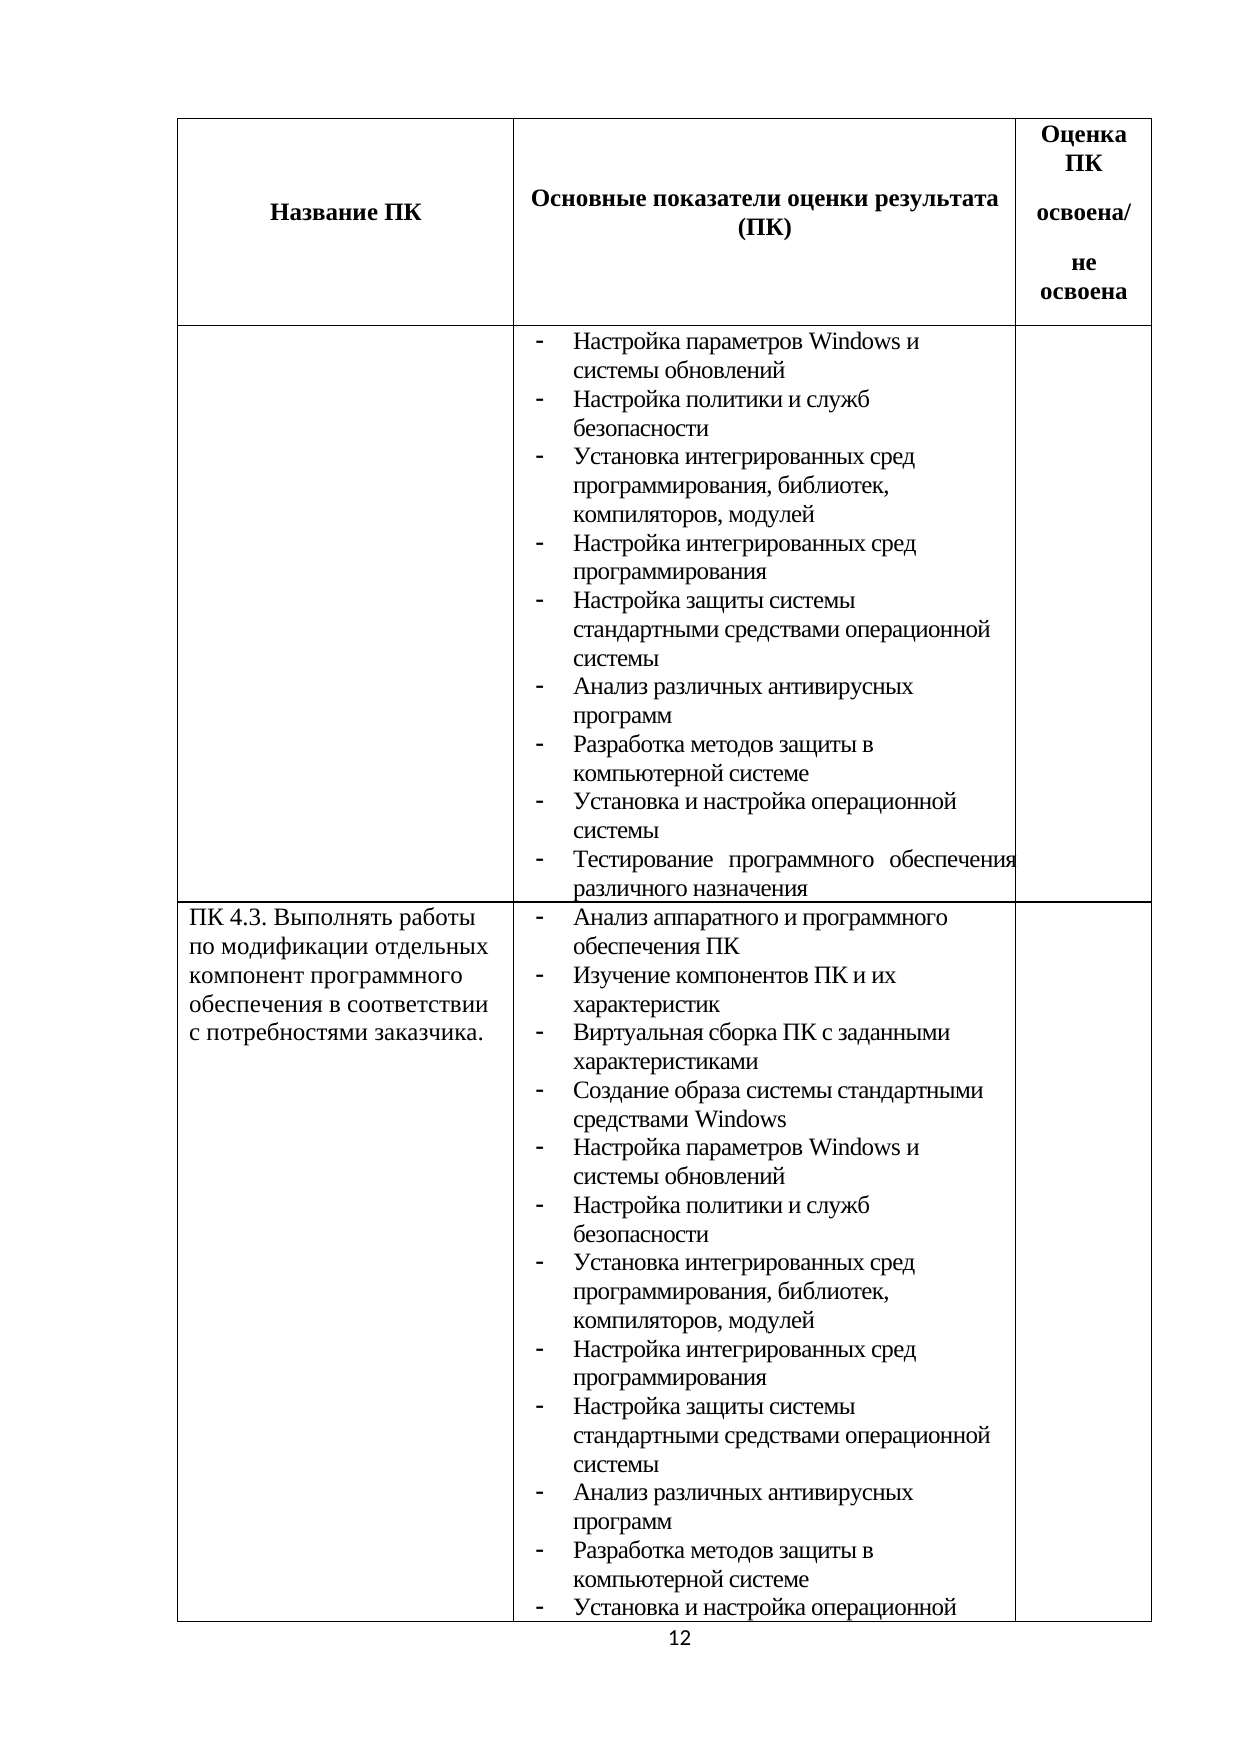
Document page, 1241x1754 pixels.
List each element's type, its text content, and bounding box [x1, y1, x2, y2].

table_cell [178, 326, 513, 901]
table_header Название ПК [178, 119, 513, 325]
table_cell [1016, 903, 1151, 1621]
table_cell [178, 903, 513, 1621]
table_header Основные показатели оценки результата (ПК) [514, 119, 1015, 325]
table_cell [514, 903, 1015, 1621]
table_cell [1016, 326, 1151, 901]
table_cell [514, 326, 1015, 901]
table_header Оценка ПК освоена/ не освоена [1016, 119, 1151, 325]
